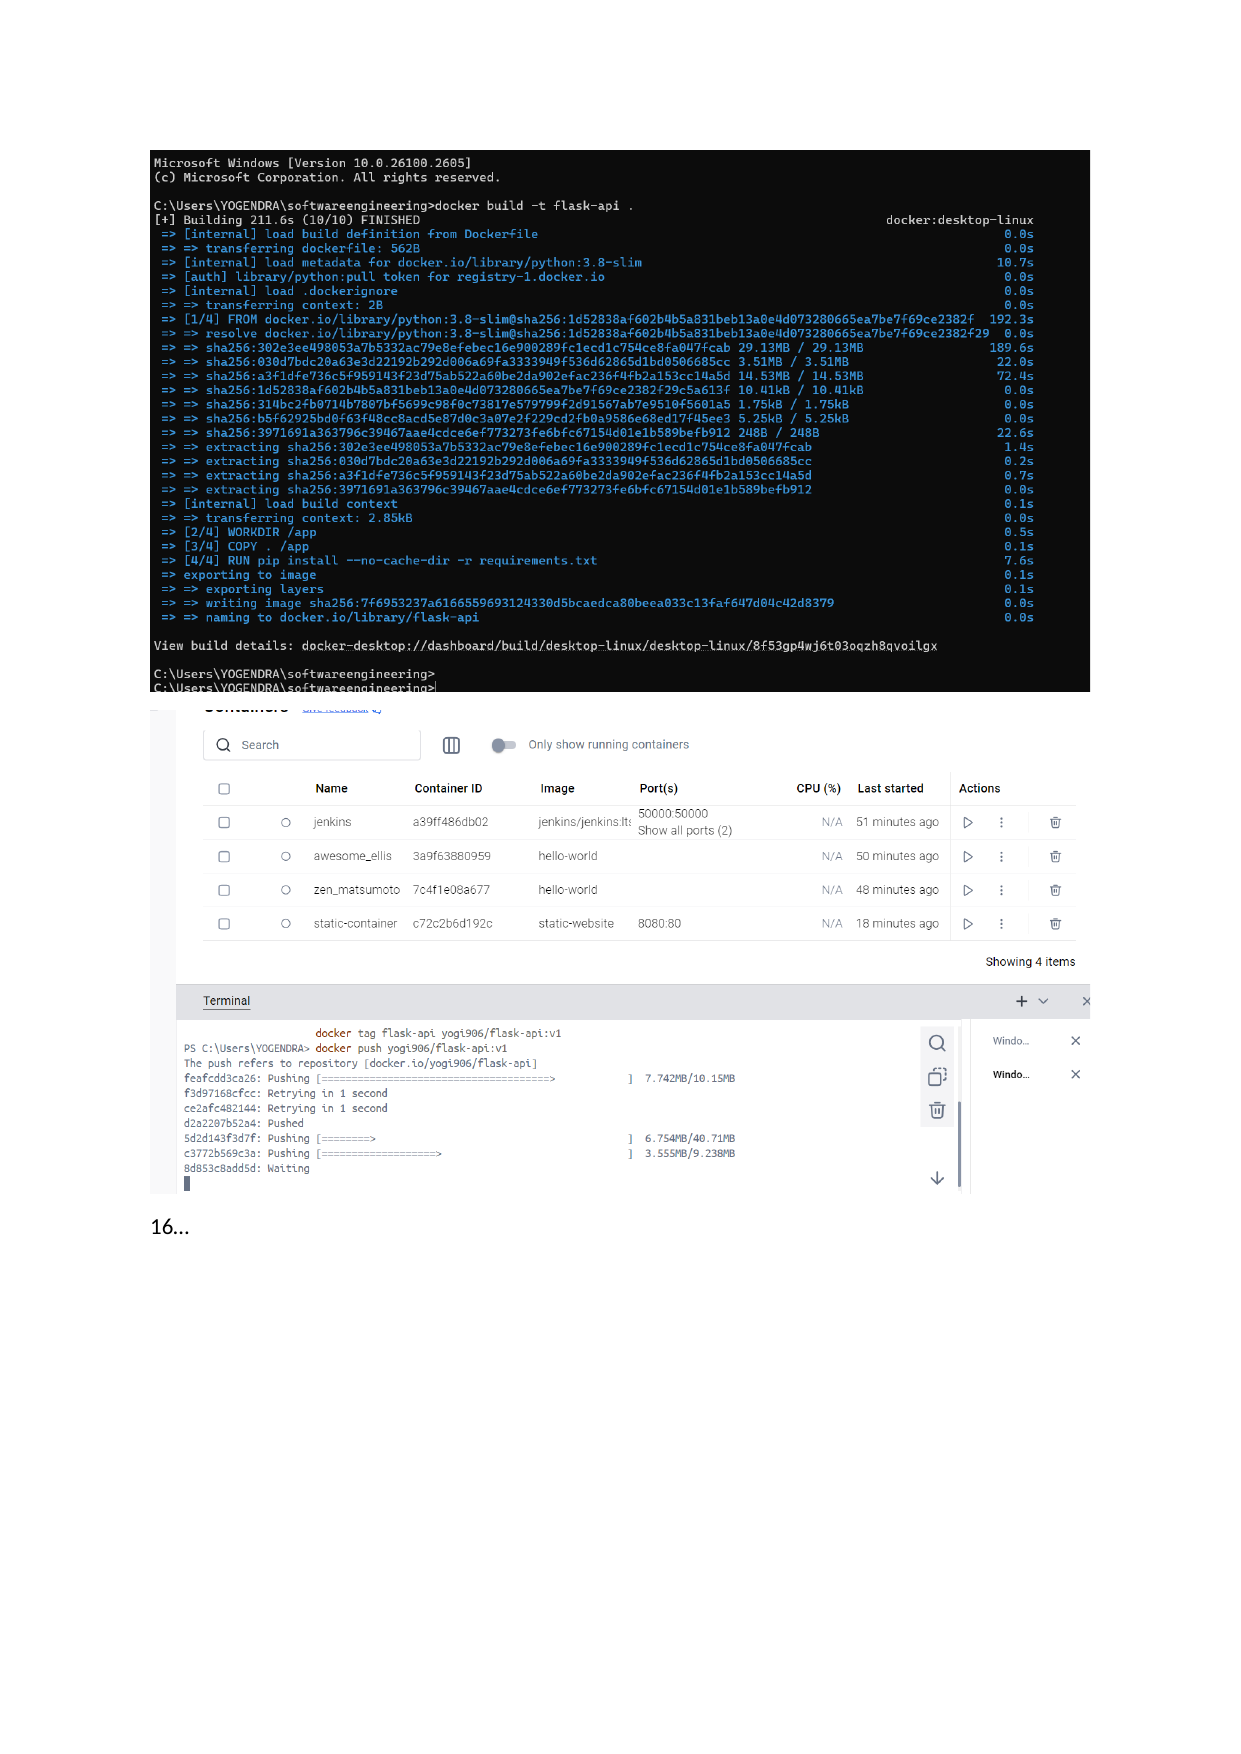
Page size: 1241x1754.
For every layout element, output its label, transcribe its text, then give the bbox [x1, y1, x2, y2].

text 16… [150, 1212, 1090, 1240]
picture [150, 710, 1091, 1194]
picture [150, 150, 1091, 692]
